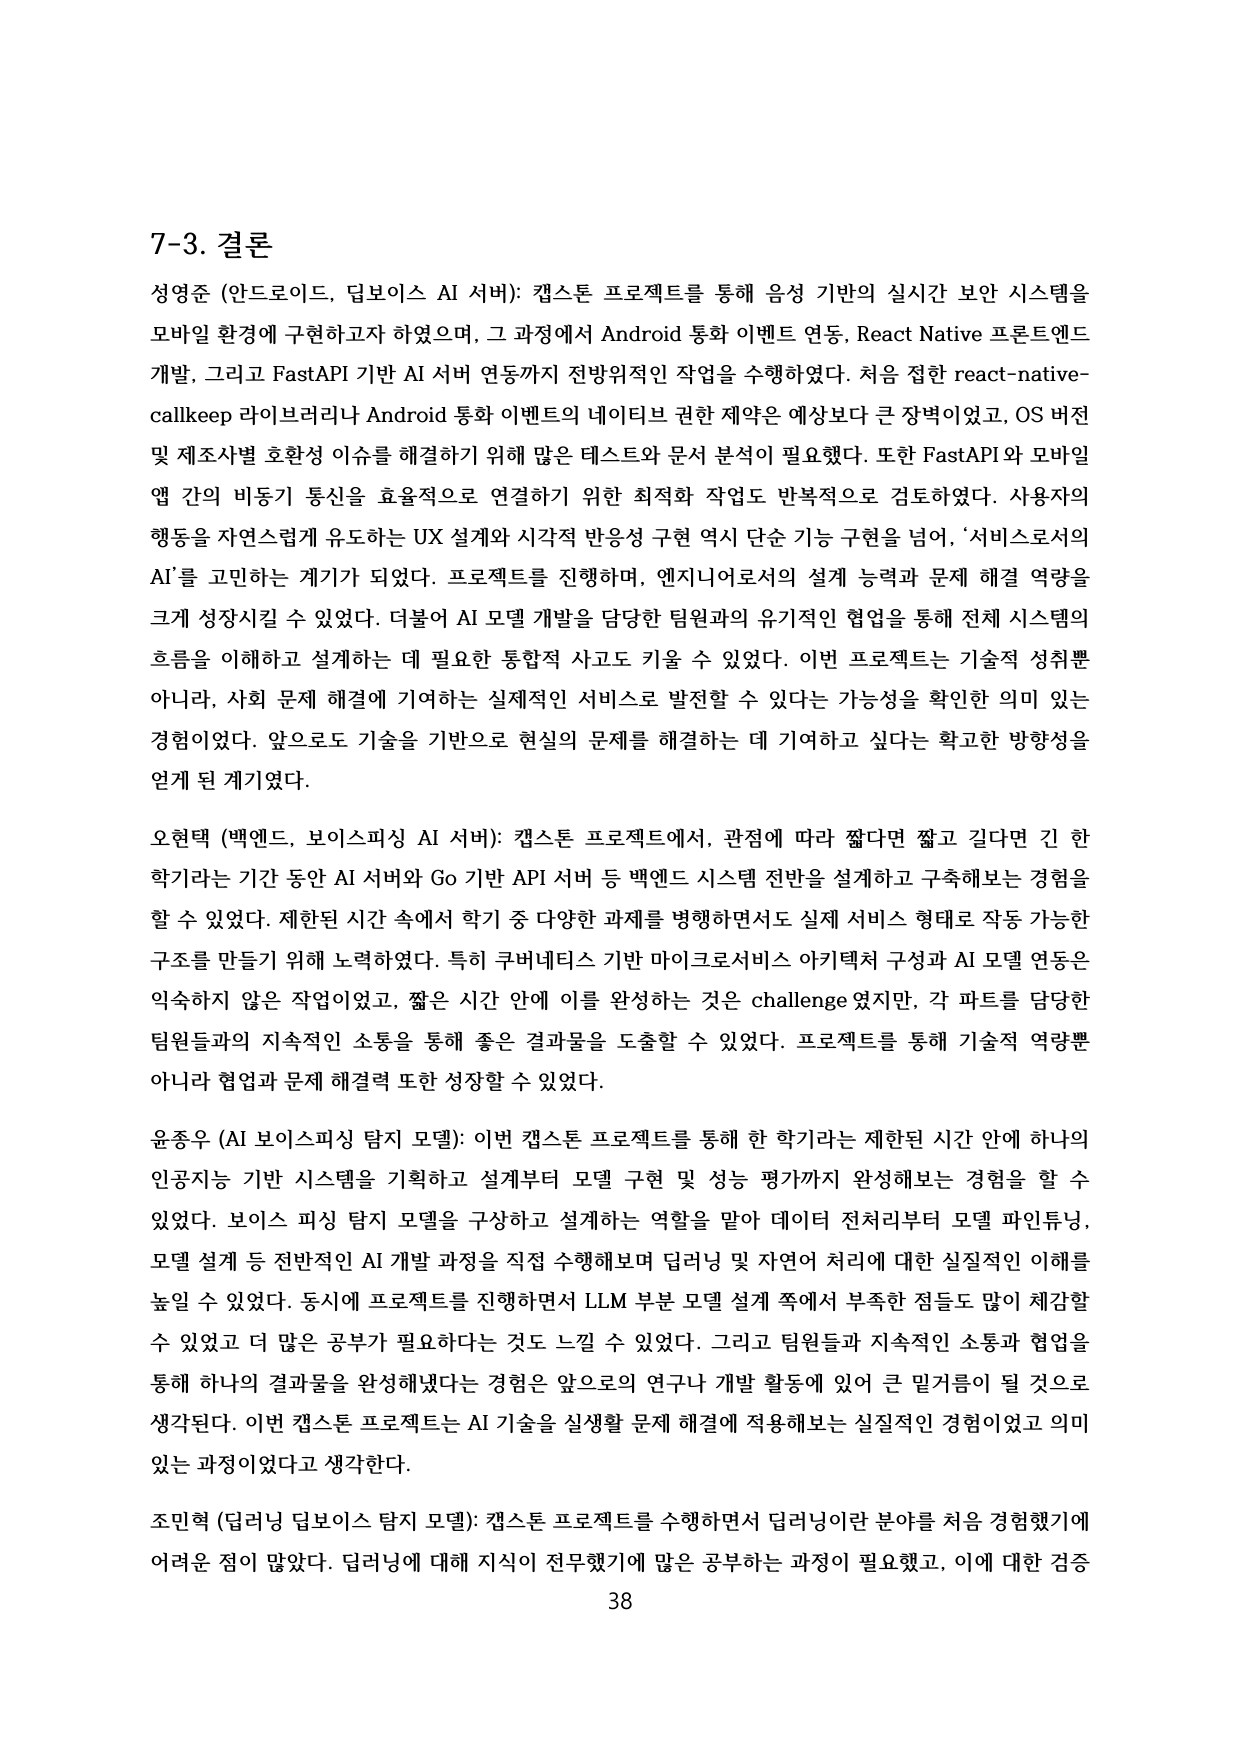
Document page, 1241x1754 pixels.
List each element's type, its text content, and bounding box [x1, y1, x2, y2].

text 오현택 (백엔드, 보이스피싱 AI 서버): 캡스톤 프로젝트에서, 관점에 따라 짧다면 짧고 길다면 긴 한 학기라는 기간 동안 AI 서버와 Go 기반 API 서버 등 백엔드 시스템 전반을 설계하고 구축해보는 경험을 할 수 있었다. 제한된 시간 속에서 학기 중 다양한 과제를 병행하면서도 실제 서비스 형태로 작동 가능한 구조를 만들기 위해 노력하였다. 특히 쿠버네티스 기반 마이크로서비스 아키텍처 구성과 AI 모델 연동은 익숙하지 않은 작업이었고, 짧은 시간 안에 이를 완성하는 것은 challenge였지만, 각 파트를 담당한 팀원들과의 지속적인 소통을 통해 좋은 결과물을 도출할 수 있었다. 프로젝트를 통해 기술적 역량뿐 아니라 협업과 문제 해결력 또한 성장할 수 있었다. [150, 823, 1090, 1094]
text 성영준 (안드로이드, 딥보이스 AI 서버): 캡스톤 프로젝트를 통해 음성 기반의 실시간 보안 시스템을 모바일 환경에 구현하고자 하였으며, 그 과정에서 Android 통화 이벤트 연동, React Native 프론트엔드 개발, 그리고 FastAPI 기반 AI 서버 연동까지 전방위적인 작업을 수행하였다. 처음 접한 react-native-callkeep 라이브러리나 Android 통화 이벤트의 네이티브 권한 제약은 예상보다 큰 장벽이었고, OS 버전 및 제조사별 호환성 이슈를 해결하기 위해 많은 테스트와 문서 분석이 필요했다. 또한 FastAPI와 모바일 앱 간의 비동기 통신을 효율적으로 연결하기 위한 최적화 작업도 반복적으로 검토하였다. 사용자의 행동을 자연스럽게 유도하는 UX 설계와 시각적 반응성 구현 역시 단순 기능 구현을 넘어, ‘서비스로서의 AI’를 고민하는 계기가 되었다. 프로젝트를 진행하며, 엔지니어로서의 설계 능력과 문제 해결 역량을 크게 성장시킬 수 있었다. 더불어 AI 모델 개발을 담당한 팀원과의 유기적인 협업을 통해 전체 시스템의 흐름을 이해하고 설계하는 데 필요한 통합적 사고도 키울 수 있었다. 이번 프로젝트는 기술적 성취뿐 아니라, 사회 문제 해결에 기여하는 실제적인 서비스로 발전할 수 있다는 가능성을 확인한 의미 있는 경험이었다. 앞으로도 기술을 기반으로 현실의 문제를 해결하는 데 기여하고 싶다는 확고한 방향성을 얻게 된 계기였다. [150, 278, 1090, 793]
text 윤종우 (AI 보이스피싱 탐지 모델): 이번 캡스톤 프로젝트를 통해 한 학기라는 제한된 시간 안에 하나의 인공지능 기반 시스템을 기획하고 설계부터 모델 구현 및 성능 평가까지 완성해보는 경험을 할 수 있었다. 보이스 피싱 탐지 모델을 구상하고 설계하는 역할을 맡아 데이터 전처리부터 모델 파인튜닝, 모델 설계 등 전반적인 AI 개발 과정을 직접 수행해보며 딥러닝 및 자연어 처리에 대한 실질적인 이해를 높일 수 있었다. 동시에 프로젝트를 진행하면서 LLM 부분 모델 설계 쪽에서 부족한 점들도 많이 체감할 수 있었고 더 많은 공부가 필요하다는 것도 느낄 수 있었다. 그리고 팀원들과 지속적인 소통과 협업을 통해 하나의 결과물을 완성해냈다는 경험은 앞으로의 연구나 개발 활동에 있어 큰 밑거름이 될 것으로 생각된다. 이번 캡스톤 프로젝트는 AI 기술을 실생활 문제 해결에 적용해보는 실질적인 경험이었고 의미 있는 과정이었다고 생각한다. [150, 1124, 1090, 1476]
text 7-3. 결론 [150, 223, 1090, 261]
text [150, 1506, 1090, 1574]
